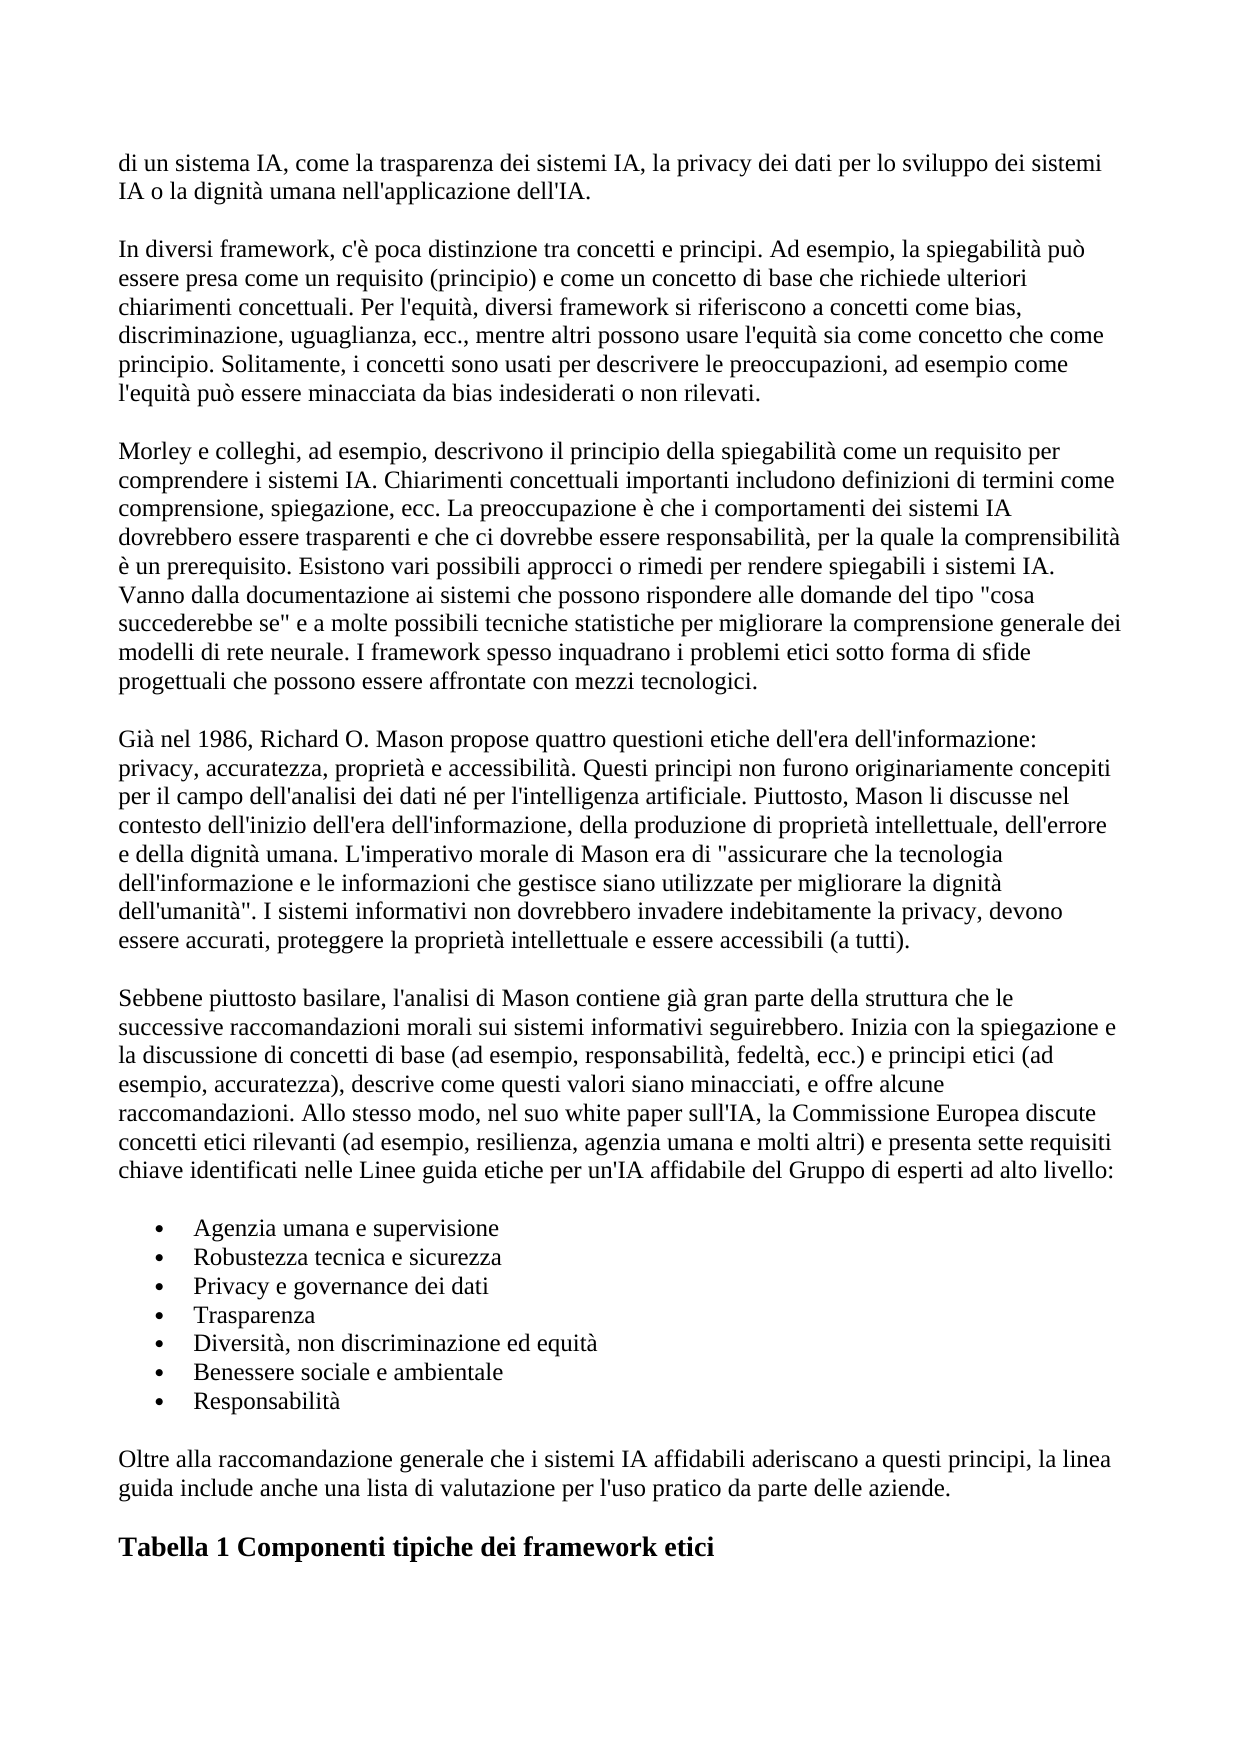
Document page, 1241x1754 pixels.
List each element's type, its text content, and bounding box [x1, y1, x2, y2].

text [118, 148, 1122, 205]
text Oltre alla raccomandazione generale che i sistemi IA affidabili aderiscano a questi principi, la linea guida include anche una lista di valutazione per l'uso pratico da parte delle aziende. [118, 1444, 1122, 1501]
list Privacy e governance dei dati [156, 1271, 1122, 1300]
list Diversità, non discriminazione ed equità [156, 1328, 1122, 1357]
list Agenzia umana e supervisione [156, 1213, 1122, 1242]
list Trasparenza [156, 1300, 1122, 1328]
subtitle Tabella 1 Componenti tipiche dei framework etici [118, 1531, 1122, 1563]
list Robustezza tecnica e sicurezza [156, 1242, 1122, 1271]
text Morley e colleghi, ad esempio, descrivono il principio della spiegabilità come un requisito per comprendere i sistemi IA. Chiarimenti concettuali importanti includono definizioni di termini come comprensione, spiegazione, ecc. La preoccupazione è che i comportamenti dei sistemi IA dovrebbero essere trasparenti e che ci dovrebbe essere responsabilità, per la quale la comprensibilità è un prerequisito. Esistono vari possibili approcci o rimedi per rendere spiegabili i sistemi IA. Vanno dalla documentazione ai sistemi che possono rispondere alle domande del tipo "cosa succederebbe se" e a molte possibili tecniche statistiche per migliorare la comprensione generale dei modelli di rete neurale. I framework spesso inquadrano i problemi etici sotto forma di sfide progettuali che possono essere affrontate con mezzi tecnologici. [118, 436, 1122, 695]
text In diversi framework, c'è poca distinzione tra concetti e principi. Ad esempio, la spiegabilità può essere presa come un requisito (principio) e come un concetto di base che richiede ulteriori chiarimenti concettuali. Per l'equità, diversi framework si riferiscono a concetti come bias, discriminazione, uguaglianza, ecc., mentre altri possono usare l'equità sia come concetto che come principio. Solitamente, i concetti sono usati per descrivere le preoccupazioni, ad esempio come l'equità può essere minacciata da bias indesiderati o non rilevati. [118, 234, 1122, 407]
text Già nel 1986, Richard O. Mason propose quattro questioni etiche dell'era dell'informazione: privacy, accuratezza, proprietà e accessibilità. Questi principi non furono originariamente concepiti per il campo dell'analisi dei dati né per l'intelligenza artificiale. Piuttosto, Mason li discusse nel contesto dell'inizio dell'era dell'informazione, della produzione di proprietà intellettuale, dell'errore e della dignità umana. L'imperativo morale di Mason era di "assicurare che la tecnologia dell'informazione e le informazioni che gestisce siano utilizzate per migliorare la dignità dell'umanità". I sistemi informativi non dovrebbero invadere indebitamente la privacy, devono essere accurati, proteggere la proprietà intellettuale e essere accessibili (a tutti). [118, 724, 1122, 954]
list Responsabilità [156, 1386, 1122, 1415]
text Sebbene piuttosto basilare, l'analisi di Mason contiene già gran parte della struttura che le successive raccomandazioni morali sui sistemi informativi seguirebbero. Inizia con la spiegazione e la discussione di concetti di base (ad esempio, responsabilità, fedeltà, ecc.) e principi etici (ad esempio, accuratezza), descrive come questi valori siano minacciati, e offre alcune raccomandazioni. Allo stesso modo, nel suo white paper sull'IA, la Commissione Europea discute concetti etici rilevanti (ad esempio, resilienza, agenzia umana e molti altri) e presenta sette requisiti chiave identificati nelle Linee guida etiche per un'IA affidabile del Gruppo di esperti ad alto livello: [118, 983, 1122, 1184]
list Benessere sociale e ambientale [156, 1357, 1122, 1386]
